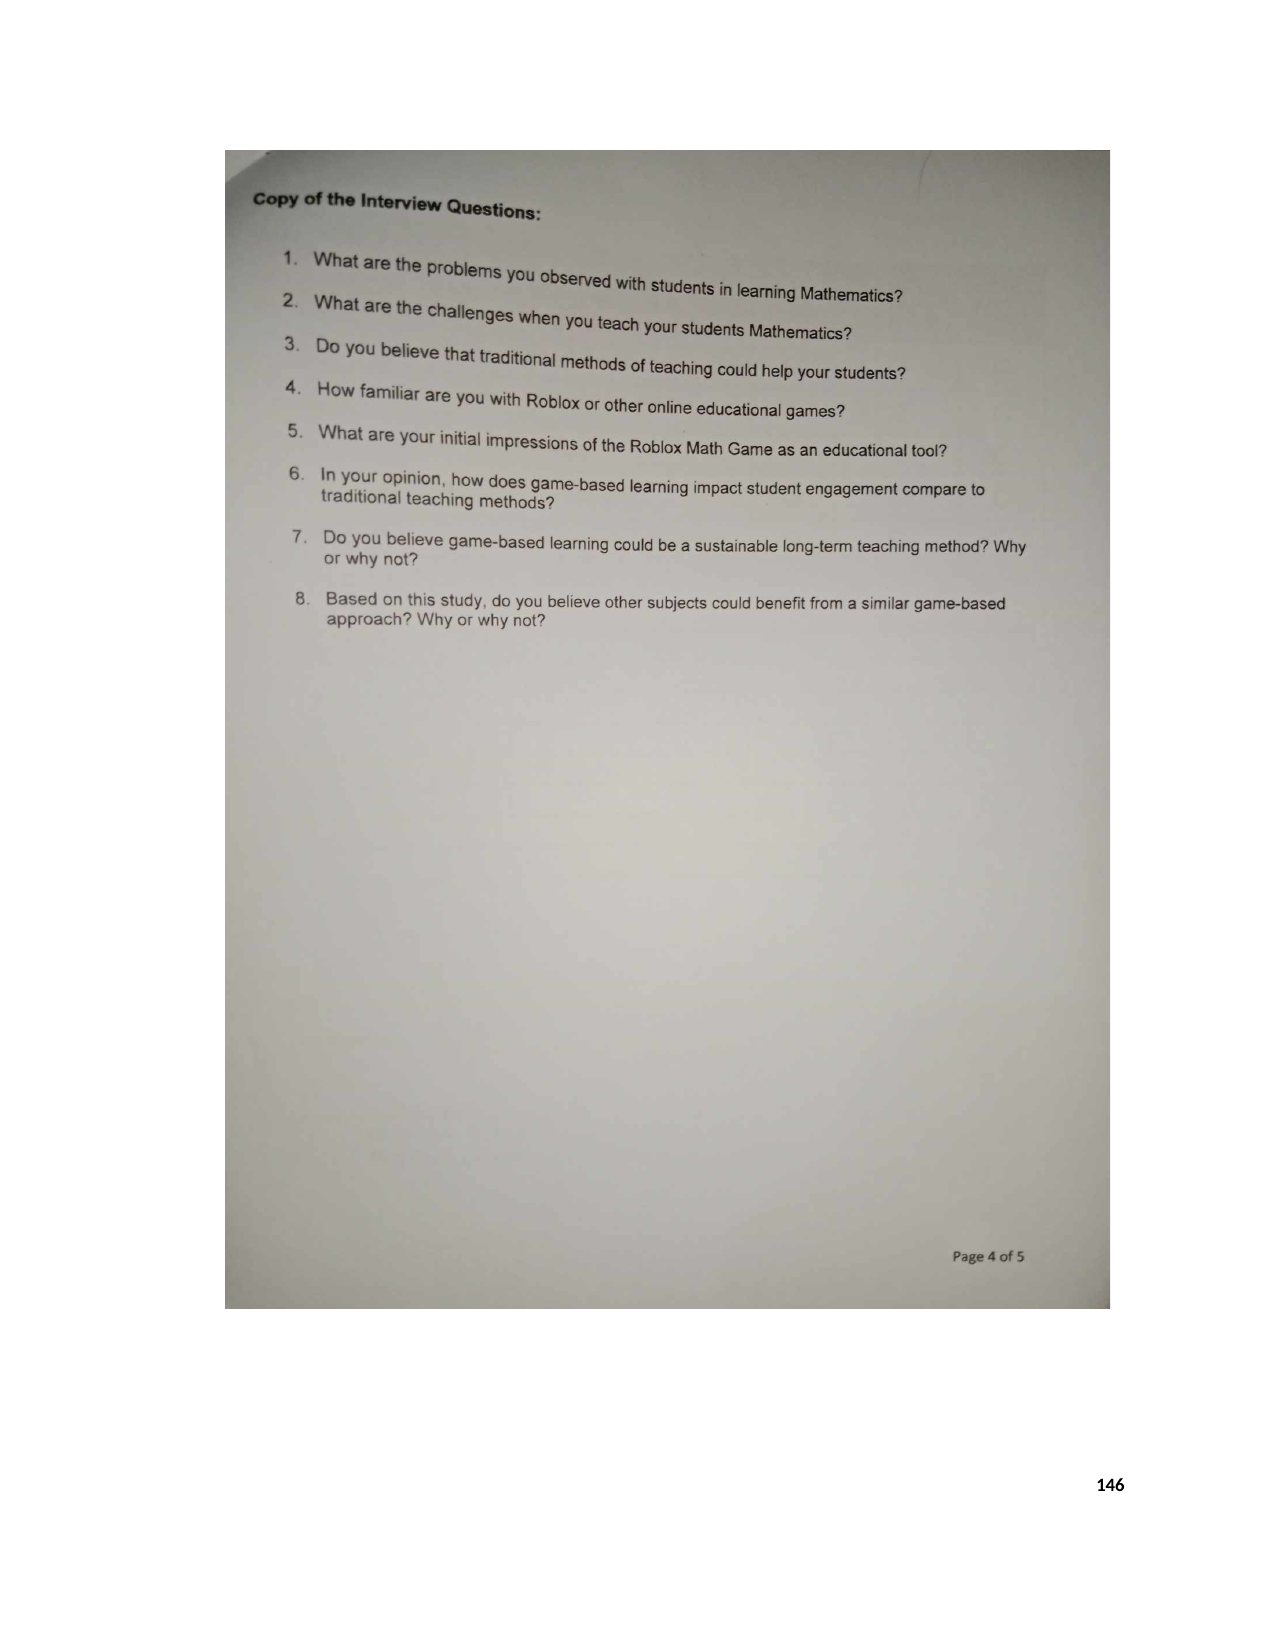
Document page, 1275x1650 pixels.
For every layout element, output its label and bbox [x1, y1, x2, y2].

picture [225, 150, 1111, 1309]
